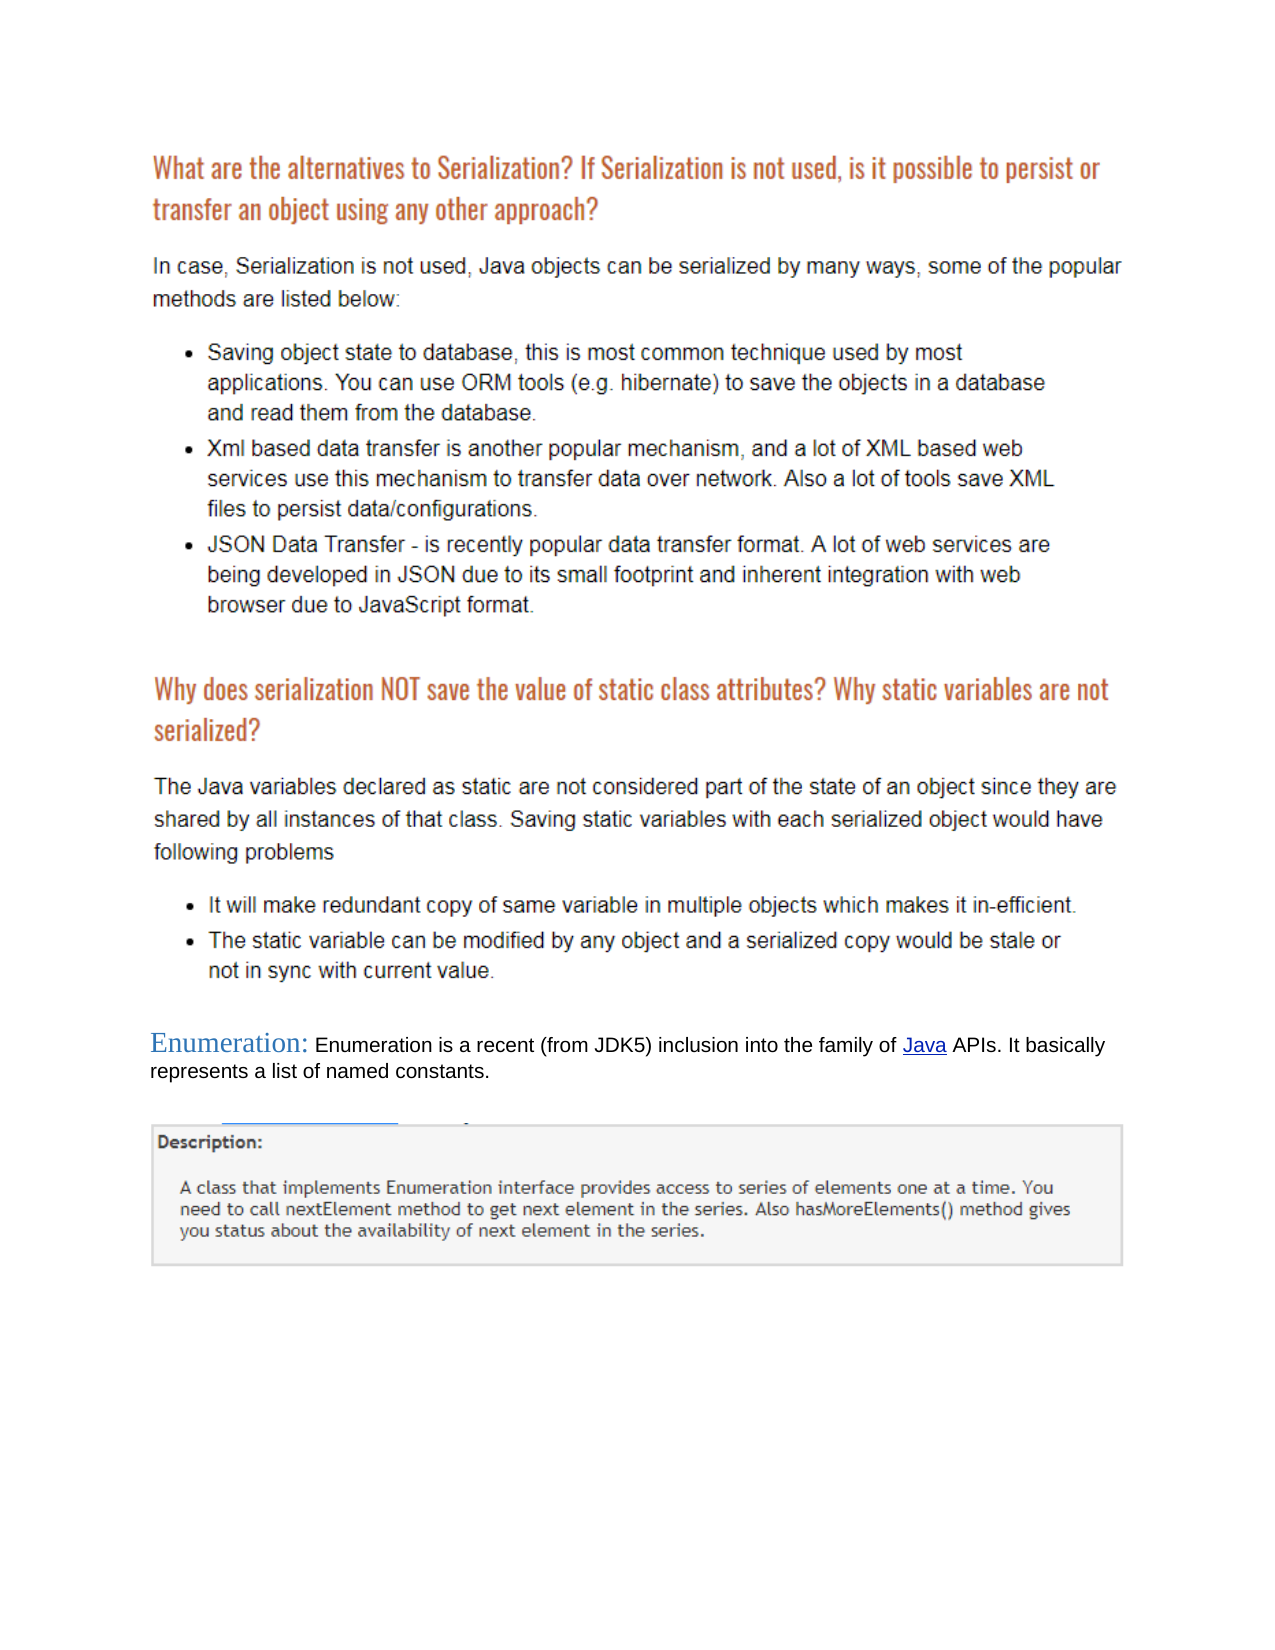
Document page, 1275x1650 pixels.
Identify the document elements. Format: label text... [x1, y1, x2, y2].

picture [150, 1123, 1125, 1269]
picture [150, 669, 1125, 985]
text Enumeration: Enumeration is a recent (from JDK5) inclusion into the family of Java APIs. It basically represents a list of named constants. [150, 1025, 1125, 1083]
picture [150, 150, 1125, 629]
